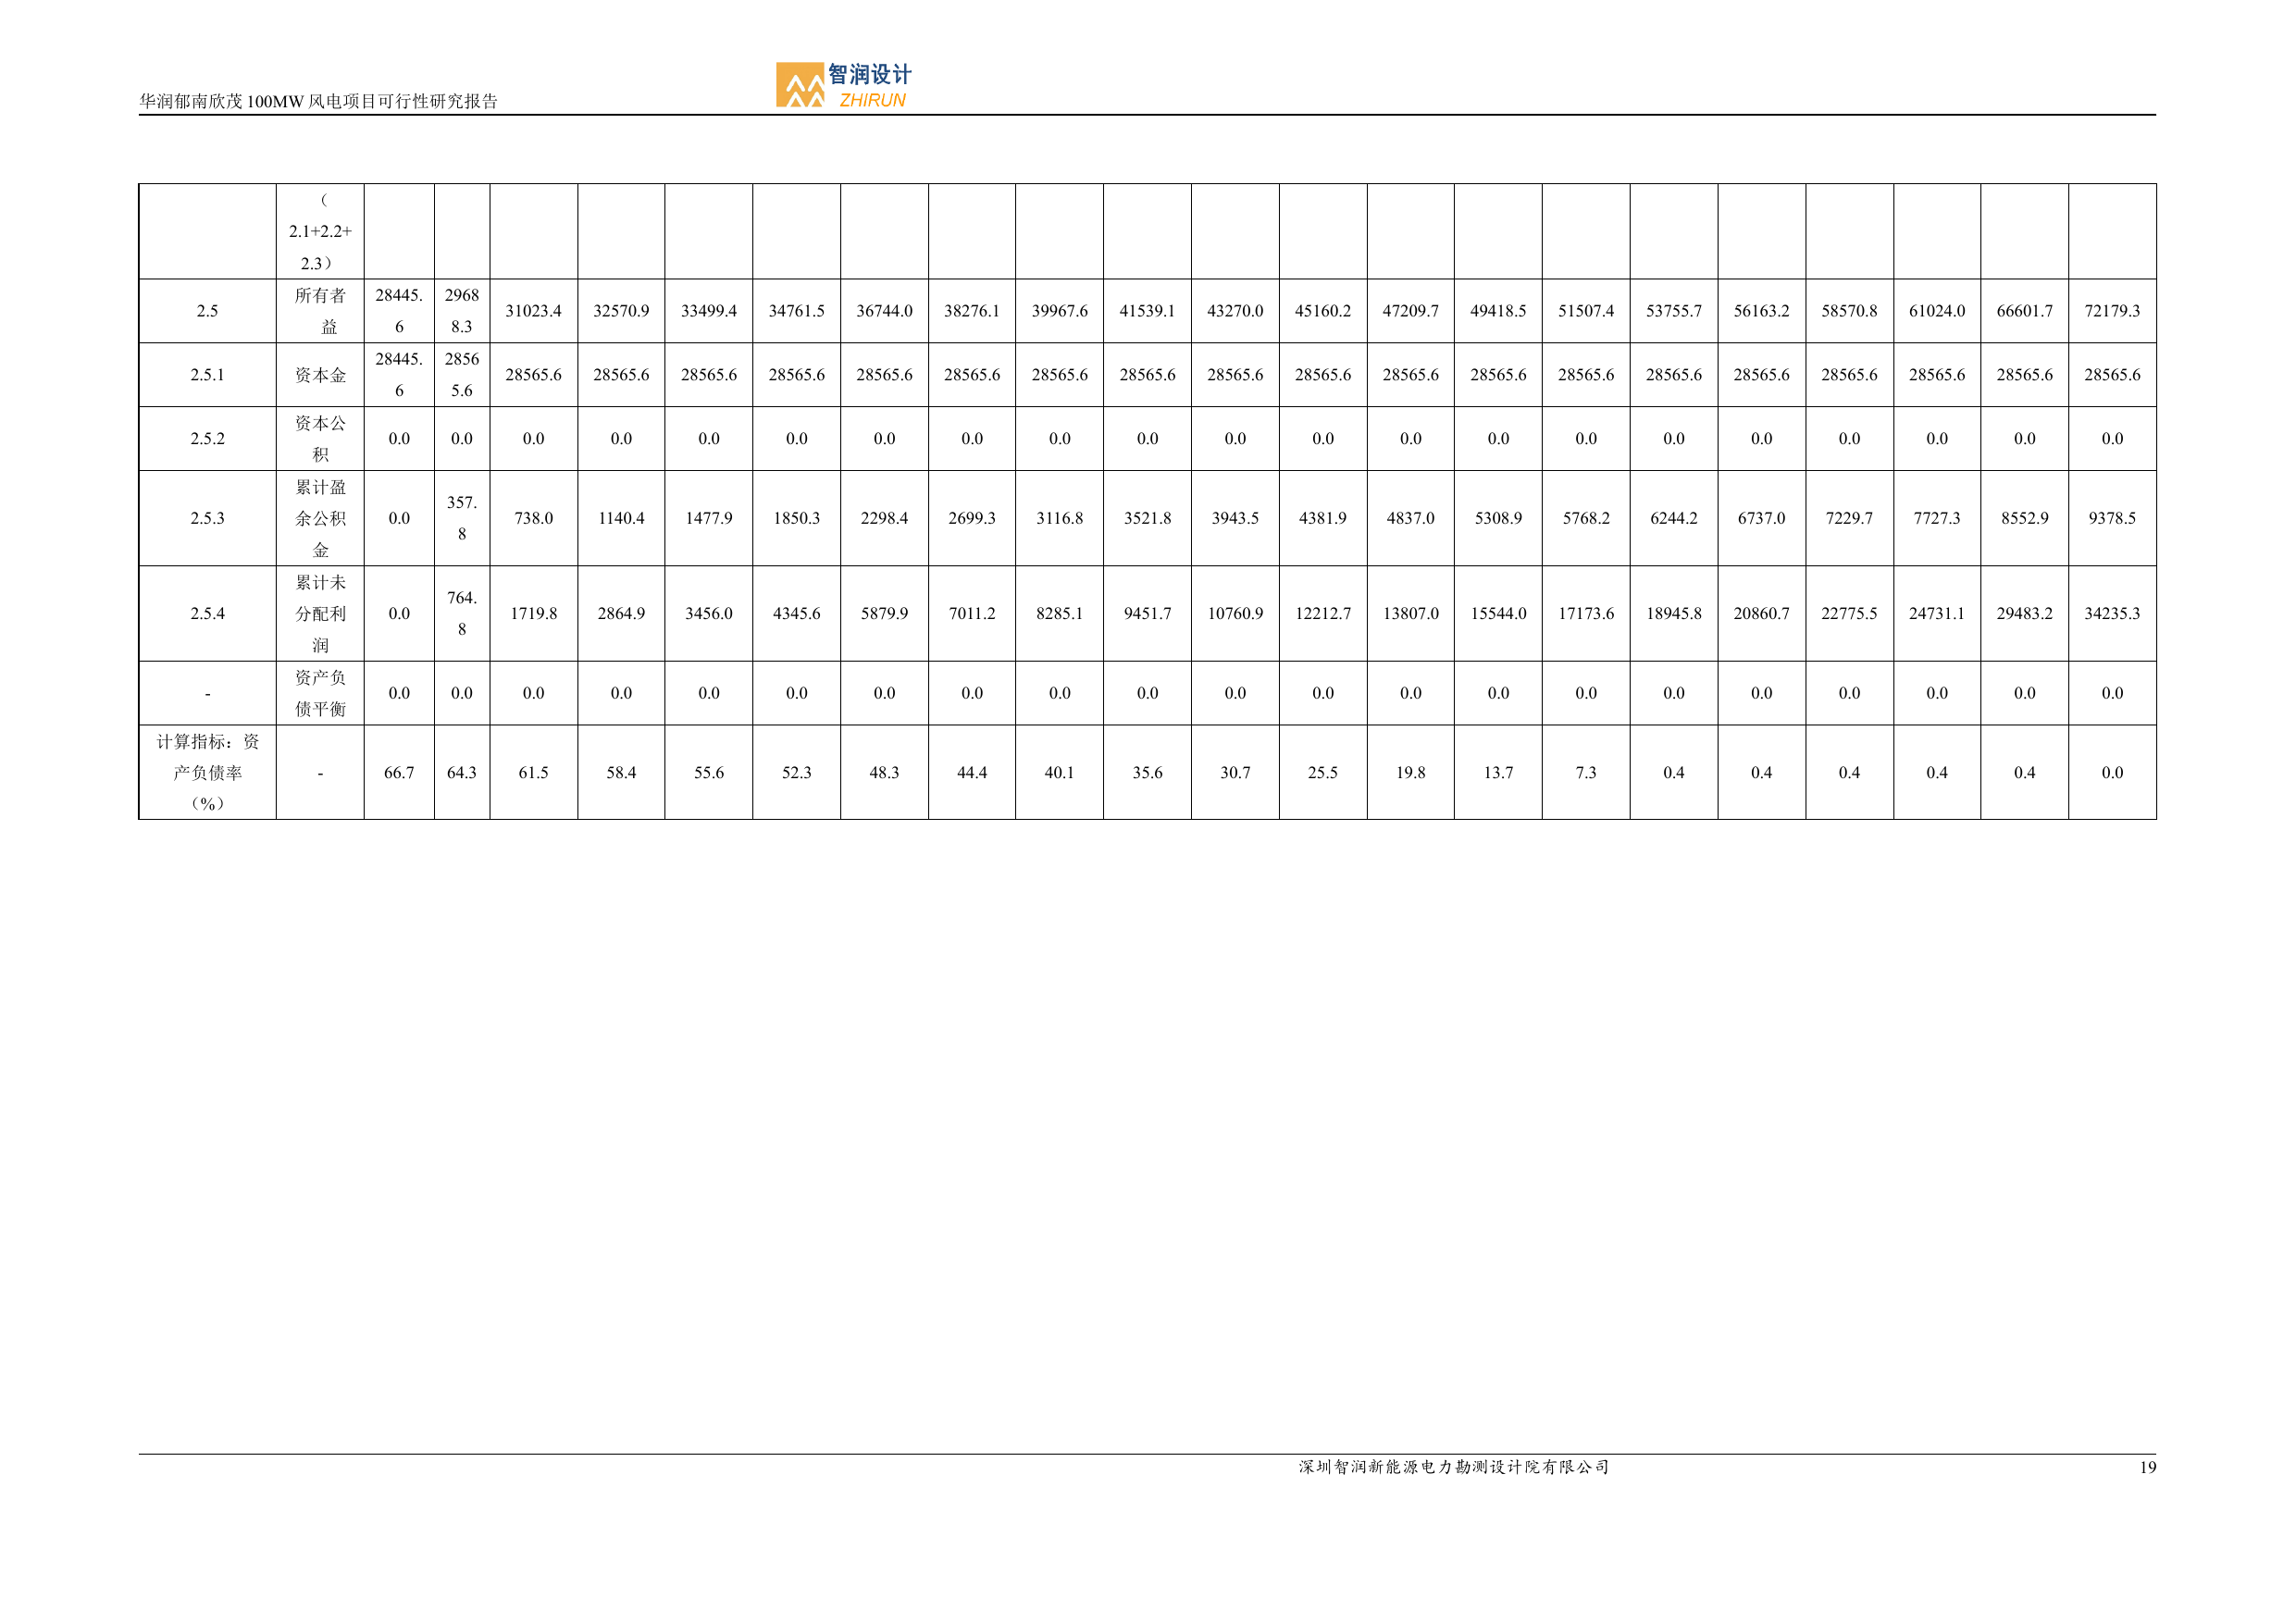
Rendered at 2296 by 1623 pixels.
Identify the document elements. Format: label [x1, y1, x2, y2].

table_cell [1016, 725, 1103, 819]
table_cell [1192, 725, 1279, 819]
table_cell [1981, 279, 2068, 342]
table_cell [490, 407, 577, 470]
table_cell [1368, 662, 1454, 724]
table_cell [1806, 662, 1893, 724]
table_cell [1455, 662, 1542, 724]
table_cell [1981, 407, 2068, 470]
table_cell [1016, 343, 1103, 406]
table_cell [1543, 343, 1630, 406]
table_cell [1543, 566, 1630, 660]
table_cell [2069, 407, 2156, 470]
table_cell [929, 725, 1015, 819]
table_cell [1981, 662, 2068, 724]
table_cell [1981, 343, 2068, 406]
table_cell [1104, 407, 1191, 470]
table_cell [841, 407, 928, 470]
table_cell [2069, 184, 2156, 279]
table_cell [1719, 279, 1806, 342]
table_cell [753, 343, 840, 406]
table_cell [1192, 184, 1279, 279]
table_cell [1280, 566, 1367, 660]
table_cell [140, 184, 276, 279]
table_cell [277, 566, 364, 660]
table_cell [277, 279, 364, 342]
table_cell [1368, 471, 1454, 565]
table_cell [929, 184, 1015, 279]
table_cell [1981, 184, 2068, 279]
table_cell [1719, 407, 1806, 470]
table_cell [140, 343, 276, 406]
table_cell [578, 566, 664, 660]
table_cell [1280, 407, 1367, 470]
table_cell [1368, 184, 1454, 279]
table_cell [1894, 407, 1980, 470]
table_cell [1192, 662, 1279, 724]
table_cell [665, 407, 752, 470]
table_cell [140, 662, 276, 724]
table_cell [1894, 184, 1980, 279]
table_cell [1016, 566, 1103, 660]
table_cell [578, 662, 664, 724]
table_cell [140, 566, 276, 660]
picture [776, 60, 912, 108]
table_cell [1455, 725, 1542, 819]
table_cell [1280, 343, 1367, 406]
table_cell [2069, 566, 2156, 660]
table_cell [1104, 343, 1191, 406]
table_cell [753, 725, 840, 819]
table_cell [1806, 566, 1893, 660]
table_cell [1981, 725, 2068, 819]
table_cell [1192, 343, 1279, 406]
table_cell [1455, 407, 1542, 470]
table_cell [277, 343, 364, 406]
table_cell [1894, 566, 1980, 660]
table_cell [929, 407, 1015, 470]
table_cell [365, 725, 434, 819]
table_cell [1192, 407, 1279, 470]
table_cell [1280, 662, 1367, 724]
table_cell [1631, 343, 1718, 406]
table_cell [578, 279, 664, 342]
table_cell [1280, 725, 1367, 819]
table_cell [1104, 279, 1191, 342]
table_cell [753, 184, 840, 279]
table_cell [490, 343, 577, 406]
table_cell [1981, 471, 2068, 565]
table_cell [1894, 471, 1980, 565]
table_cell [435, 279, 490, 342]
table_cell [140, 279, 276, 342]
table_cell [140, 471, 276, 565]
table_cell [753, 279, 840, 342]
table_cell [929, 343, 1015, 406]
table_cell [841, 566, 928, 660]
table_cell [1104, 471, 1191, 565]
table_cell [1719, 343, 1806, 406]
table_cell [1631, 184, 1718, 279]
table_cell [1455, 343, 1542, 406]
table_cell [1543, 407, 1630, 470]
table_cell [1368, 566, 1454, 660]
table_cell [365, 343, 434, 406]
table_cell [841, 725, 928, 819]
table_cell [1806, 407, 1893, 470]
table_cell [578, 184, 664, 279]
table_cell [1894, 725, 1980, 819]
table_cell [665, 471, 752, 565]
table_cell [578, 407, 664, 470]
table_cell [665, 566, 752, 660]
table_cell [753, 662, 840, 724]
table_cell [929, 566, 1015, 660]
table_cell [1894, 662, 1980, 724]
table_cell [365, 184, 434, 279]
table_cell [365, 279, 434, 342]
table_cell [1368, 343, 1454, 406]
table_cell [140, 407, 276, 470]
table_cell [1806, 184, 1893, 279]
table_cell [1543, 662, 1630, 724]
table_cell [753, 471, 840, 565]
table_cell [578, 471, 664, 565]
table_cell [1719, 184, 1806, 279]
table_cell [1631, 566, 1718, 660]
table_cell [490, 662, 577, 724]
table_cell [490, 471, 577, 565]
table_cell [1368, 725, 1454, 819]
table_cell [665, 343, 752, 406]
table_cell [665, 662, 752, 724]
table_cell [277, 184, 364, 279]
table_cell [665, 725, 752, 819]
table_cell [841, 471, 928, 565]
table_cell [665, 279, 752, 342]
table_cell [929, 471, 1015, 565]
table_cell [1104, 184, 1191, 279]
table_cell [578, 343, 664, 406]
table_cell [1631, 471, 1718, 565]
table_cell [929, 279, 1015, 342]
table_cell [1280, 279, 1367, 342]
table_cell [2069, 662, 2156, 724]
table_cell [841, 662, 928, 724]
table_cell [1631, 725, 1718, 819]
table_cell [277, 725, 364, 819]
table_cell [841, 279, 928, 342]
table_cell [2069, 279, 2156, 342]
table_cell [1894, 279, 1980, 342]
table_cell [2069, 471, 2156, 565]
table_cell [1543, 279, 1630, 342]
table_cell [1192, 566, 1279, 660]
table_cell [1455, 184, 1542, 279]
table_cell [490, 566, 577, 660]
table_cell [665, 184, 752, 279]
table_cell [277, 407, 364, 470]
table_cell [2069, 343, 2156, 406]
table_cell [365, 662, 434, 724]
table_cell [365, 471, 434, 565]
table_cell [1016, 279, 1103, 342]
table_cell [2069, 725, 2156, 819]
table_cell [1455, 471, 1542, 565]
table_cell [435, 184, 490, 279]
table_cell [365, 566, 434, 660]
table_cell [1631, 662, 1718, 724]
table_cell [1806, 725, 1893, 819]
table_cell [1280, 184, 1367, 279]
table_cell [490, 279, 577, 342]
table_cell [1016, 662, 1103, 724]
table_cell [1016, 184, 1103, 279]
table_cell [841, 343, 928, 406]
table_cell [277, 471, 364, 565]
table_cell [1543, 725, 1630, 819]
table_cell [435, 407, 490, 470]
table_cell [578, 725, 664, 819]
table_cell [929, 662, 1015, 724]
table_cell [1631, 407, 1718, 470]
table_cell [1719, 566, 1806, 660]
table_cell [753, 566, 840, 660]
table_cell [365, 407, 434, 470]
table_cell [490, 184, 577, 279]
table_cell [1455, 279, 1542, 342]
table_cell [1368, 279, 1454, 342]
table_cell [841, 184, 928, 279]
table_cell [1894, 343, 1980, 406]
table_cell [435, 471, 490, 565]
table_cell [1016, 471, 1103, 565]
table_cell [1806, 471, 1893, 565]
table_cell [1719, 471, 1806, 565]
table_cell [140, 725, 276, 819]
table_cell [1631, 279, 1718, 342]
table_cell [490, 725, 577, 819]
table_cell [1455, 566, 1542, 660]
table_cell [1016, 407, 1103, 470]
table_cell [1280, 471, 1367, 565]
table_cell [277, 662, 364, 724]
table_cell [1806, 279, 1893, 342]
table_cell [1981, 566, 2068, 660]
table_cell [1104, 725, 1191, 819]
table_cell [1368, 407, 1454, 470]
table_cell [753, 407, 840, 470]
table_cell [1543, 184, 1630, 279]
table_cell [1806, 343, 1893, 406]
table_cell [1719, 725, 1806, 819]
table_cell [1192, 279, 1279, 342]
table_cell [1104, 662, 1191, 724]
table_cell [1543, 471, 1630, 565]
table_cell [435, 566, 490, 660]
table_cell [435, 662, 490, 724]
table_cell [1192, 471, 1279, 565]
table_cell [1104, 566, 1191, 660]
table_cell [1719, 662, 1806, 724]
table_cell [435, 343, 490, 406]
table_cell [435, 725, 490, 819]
